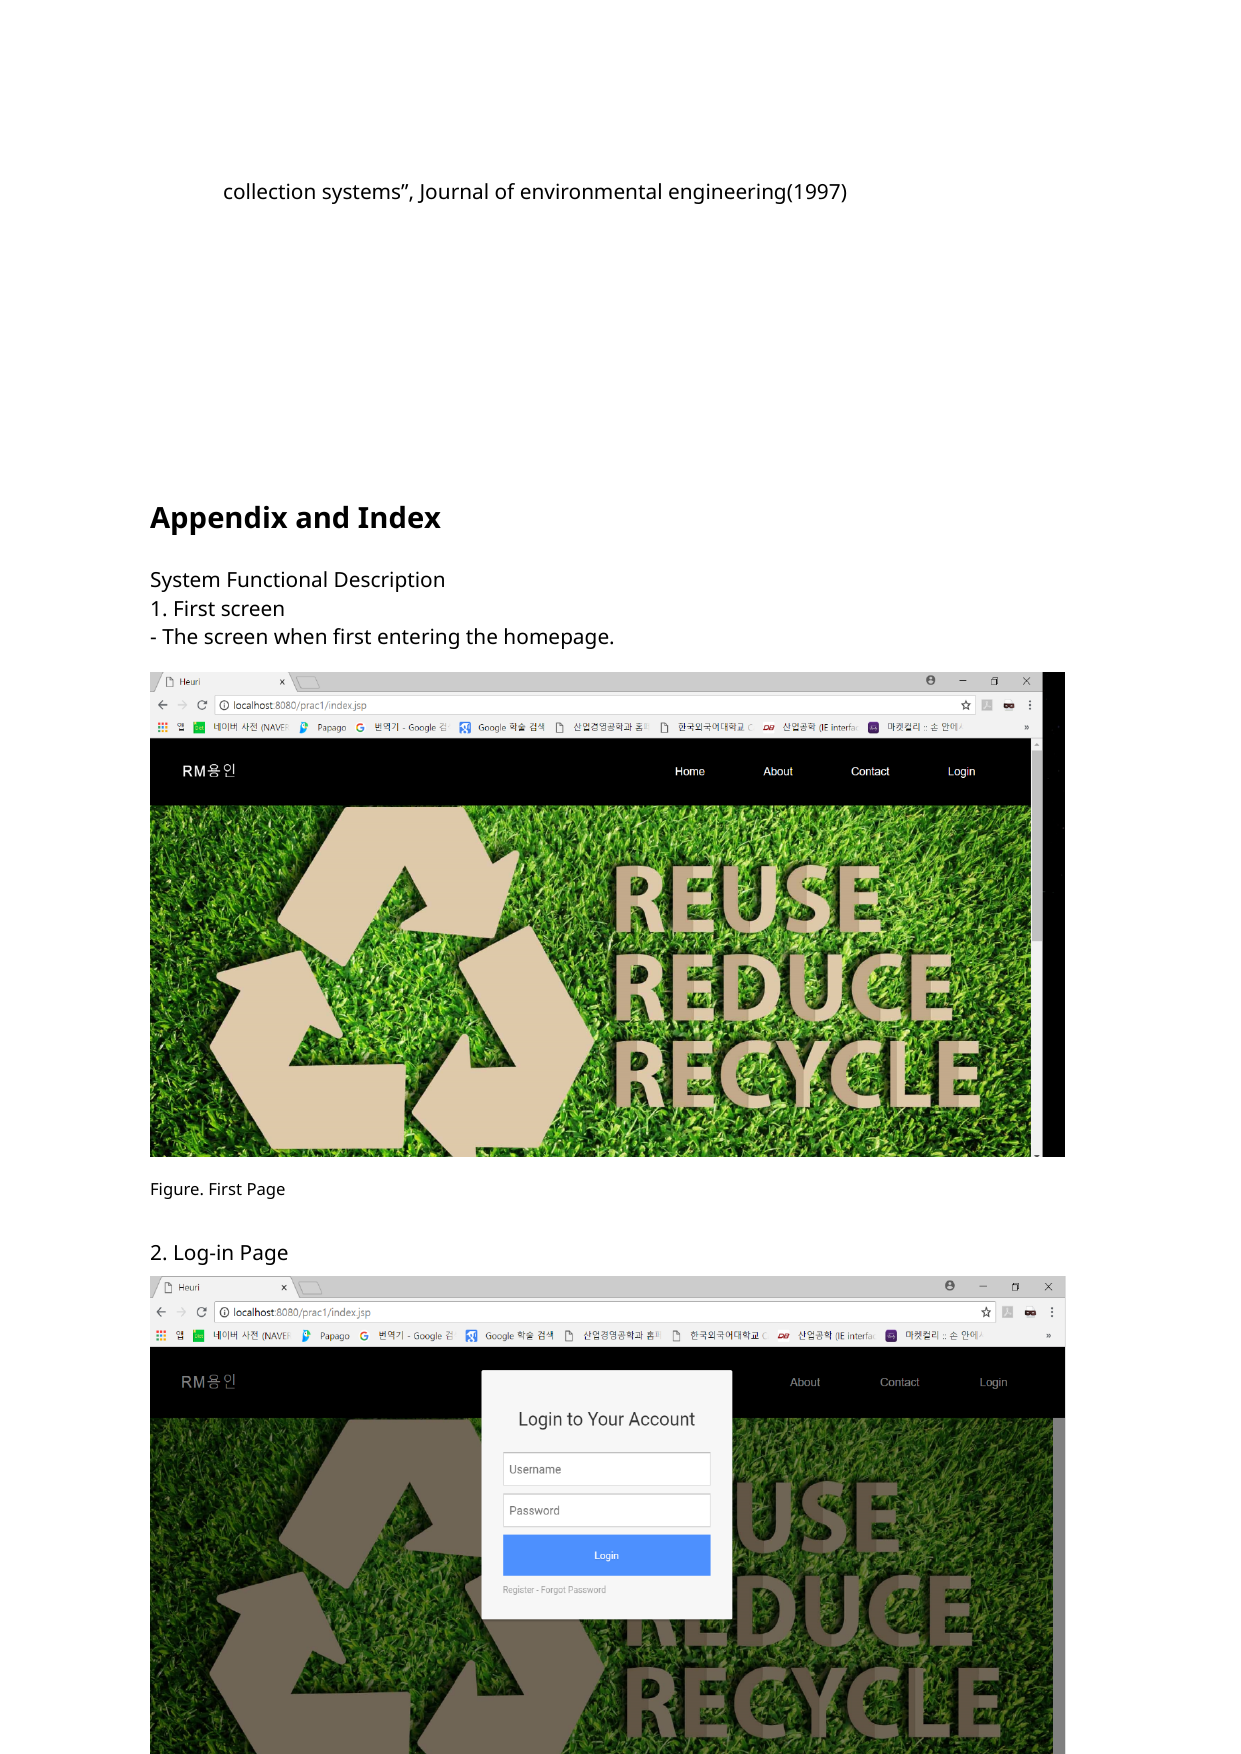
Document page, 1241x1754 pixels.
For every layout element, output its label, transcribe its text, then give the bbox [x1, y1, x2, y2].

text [150, 177, 1090, 206]
text 2. Log-in Page [150, 1238, 1090, 1267]
picture [150, 1276, 1066, 1754]
text - The screen when first entering the homepage. [150, 622, 1090, 651]
text 1. First screen [150, 594, 1090, 622]
picture [150, 672, 1065, 1157]
text Appendix and Index [150, 497, 1090, 537]
text System Functional Description [150, 565, 1090, 594]
